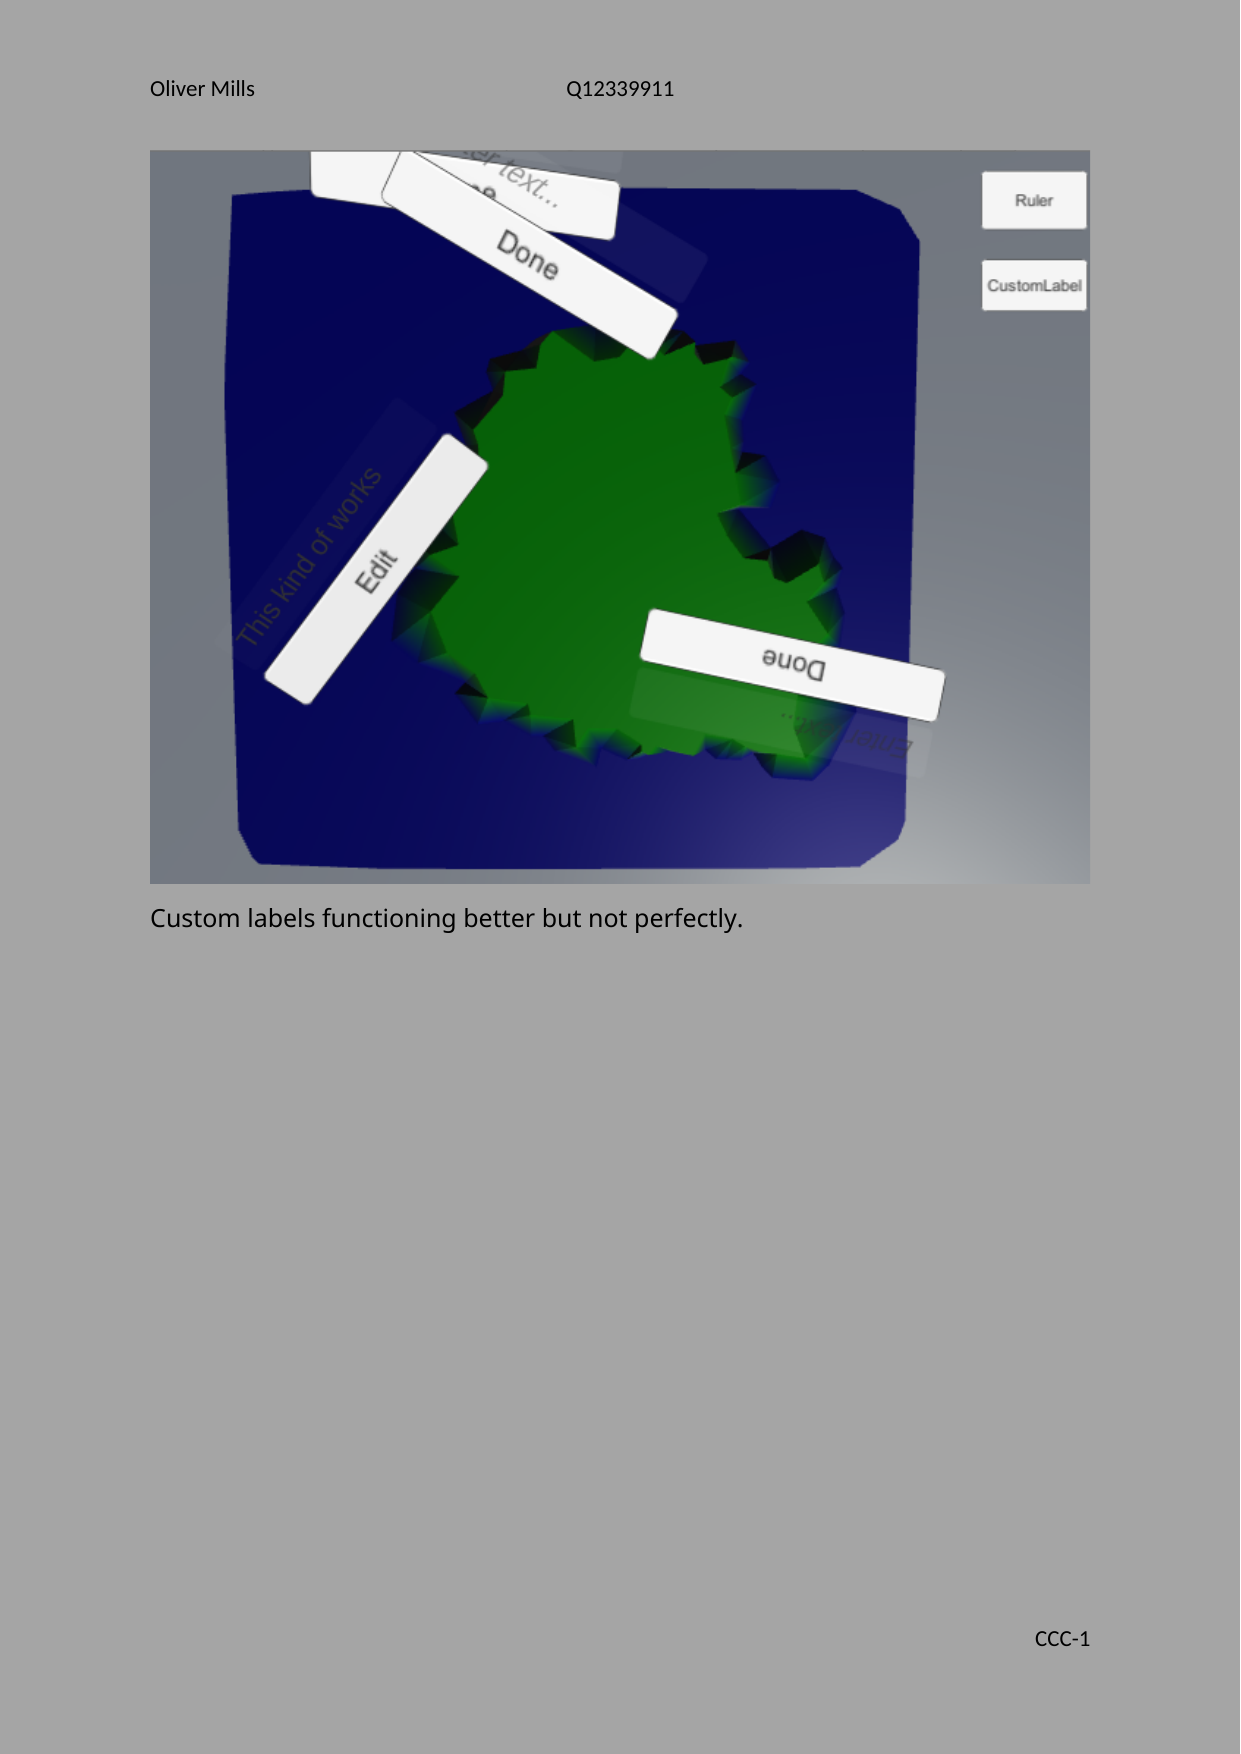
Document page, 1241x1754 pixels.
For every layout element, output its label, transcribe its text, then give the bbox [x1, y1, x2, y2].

picture [150, 150, 1091, 884]
text Custom labels functioning better but not perfectly. [150, 901, 1090, 935]
